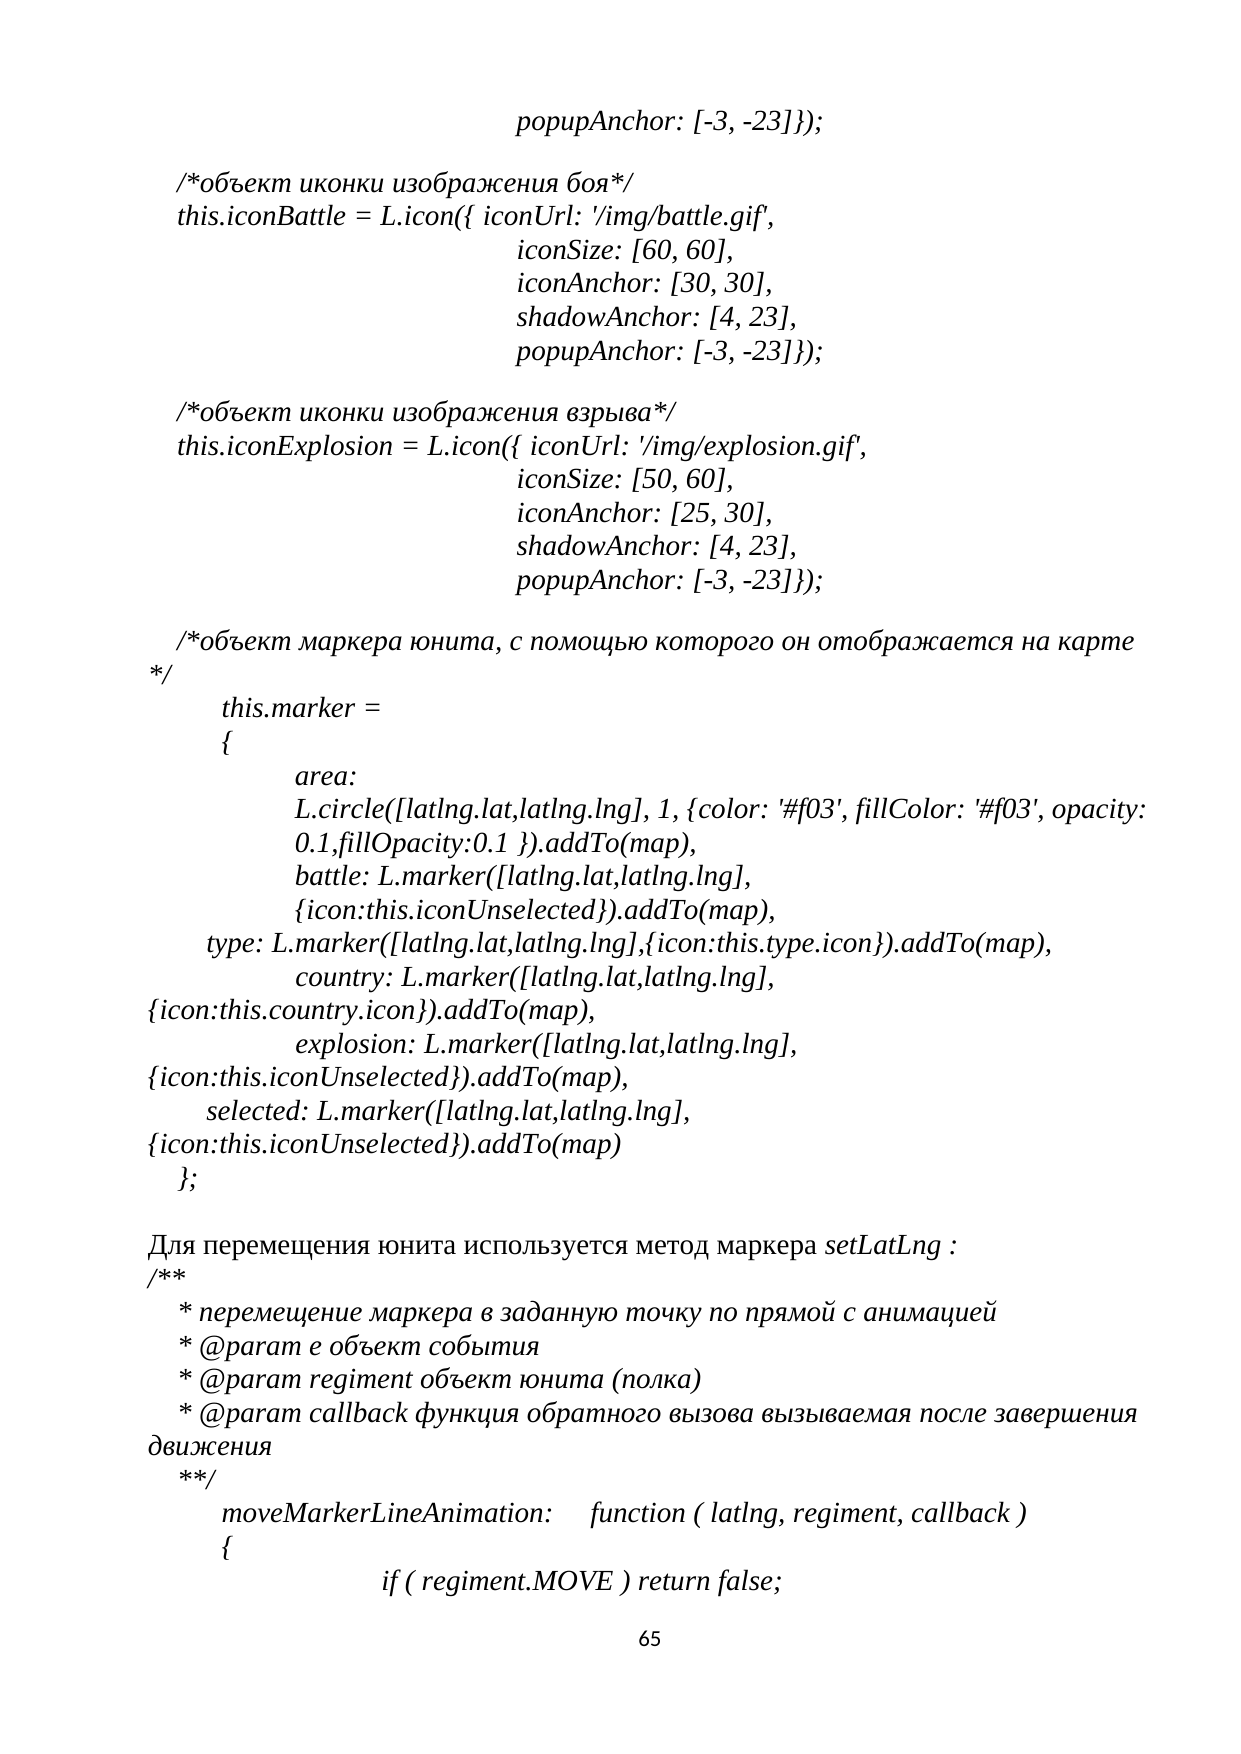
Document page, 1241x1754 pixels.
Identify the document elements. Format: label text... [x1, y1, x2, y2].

text if ( regiment.MOVE ) return false; [148, 1563, 1152, 1596]
text L.circle([latlng.lat,latlng.lng], 1, {color: '#f03', fillColor: '#f03', opacity: 0.1,fillOpacity:0.1 }).addTo(map), [294, 791, 1152, 858]
text * @param e объект события [148, 1328, 1152, 1361]
text this.iconExplosion = L.icon({ iconUrl: '/img/explosion.gif', [148, 428, 1152, 461]
text **/ [148, 1462, 1152, 1496]
text iconSize: [60, 60], [148, 232, 1152, 266]
text area: [294, 758, 1152, 791]
text iconAnchor: [25, 30], [148, 495, 1152, 528]
text popupAnchor: [-3, -23]}); [148, 103, 1152, 137]
text * @param regiment объект юнита (полка) [148, 1361, 1152, 1395]
text selected: L.marker([latlng.lat,latlng.lng],{icon:this.iconUnselected}).addTo(map) [148, 1093, 1152, 1160]
text type: L.marker([latlng.lat,latlng.lng],{icon:this.type.icon}).addTo(map), [148, 925, 1152, 959]
text this.marker = [148, 691, 1152, 724]
text { [148, 724, 1152, 758]
text iconAnchor: [30, 30], [148, 266, 1152, 299]
text }; [148, 1160, 1152, 1194]
text * перемещение маркера в заданную точку по прямой с анимацией [148, 1294, 1152, 1328]
text iconSize: [50, 60], [148, 461, 1152, 495]
text shadowAnchor: [4, 23], [148, 528, 1152, 562]
text /*объект иконки изображения взрыва*/ [148, 394, 1152, 428]
text shadowAnchor: [4, 23], [148, 299, 1152, 333]
text /*объект маркера юнита, с помощью которого он отображается на карте */ [148, 623, 1152, 691]
text /*объект иконки изображения боя*/ [148, 165, 1152, 198]
text this.iconBattle = L.icon({ iconUrl: '/img/battle.gif', [148, 198, 1152, 232]
text { [148, 1529, 1152, 1563]
text * @param callback функция обратного вызова вызываемая после завершения движения [148, 1395, 1152, 1462]
text explosion: L.marker([latlng.lat,latlng.lng],{icon:this.iconUnselected}).addTo(map), [148, 1026, 1152, 1093]
text moveMarkerLineAnimation: function ( latlng, regiment, callback ) [148, 1496, 1152, 1529]
text /** [148, 1261, 1152, 1294]
text Для перемещения юнита используется метод маркера setLatLng : [148, 1227, 1152, 1261]
text battle: L.marker([latlng.lat,latlng.lng],{icon:this.iconUnselected}).addTo(map), [294, 858, 1152, 925]
text country: L.marker([latlng.lat,latlng.lng],{icon:this.country.icon}).addTo(map), [148, 959, 1152, 1026]
text popupAnchor: [-3, -23]}); [148, 562, 1152, 596]
text popupAnchor: [-3, -23]}); [148, 333, 1152, 366]
